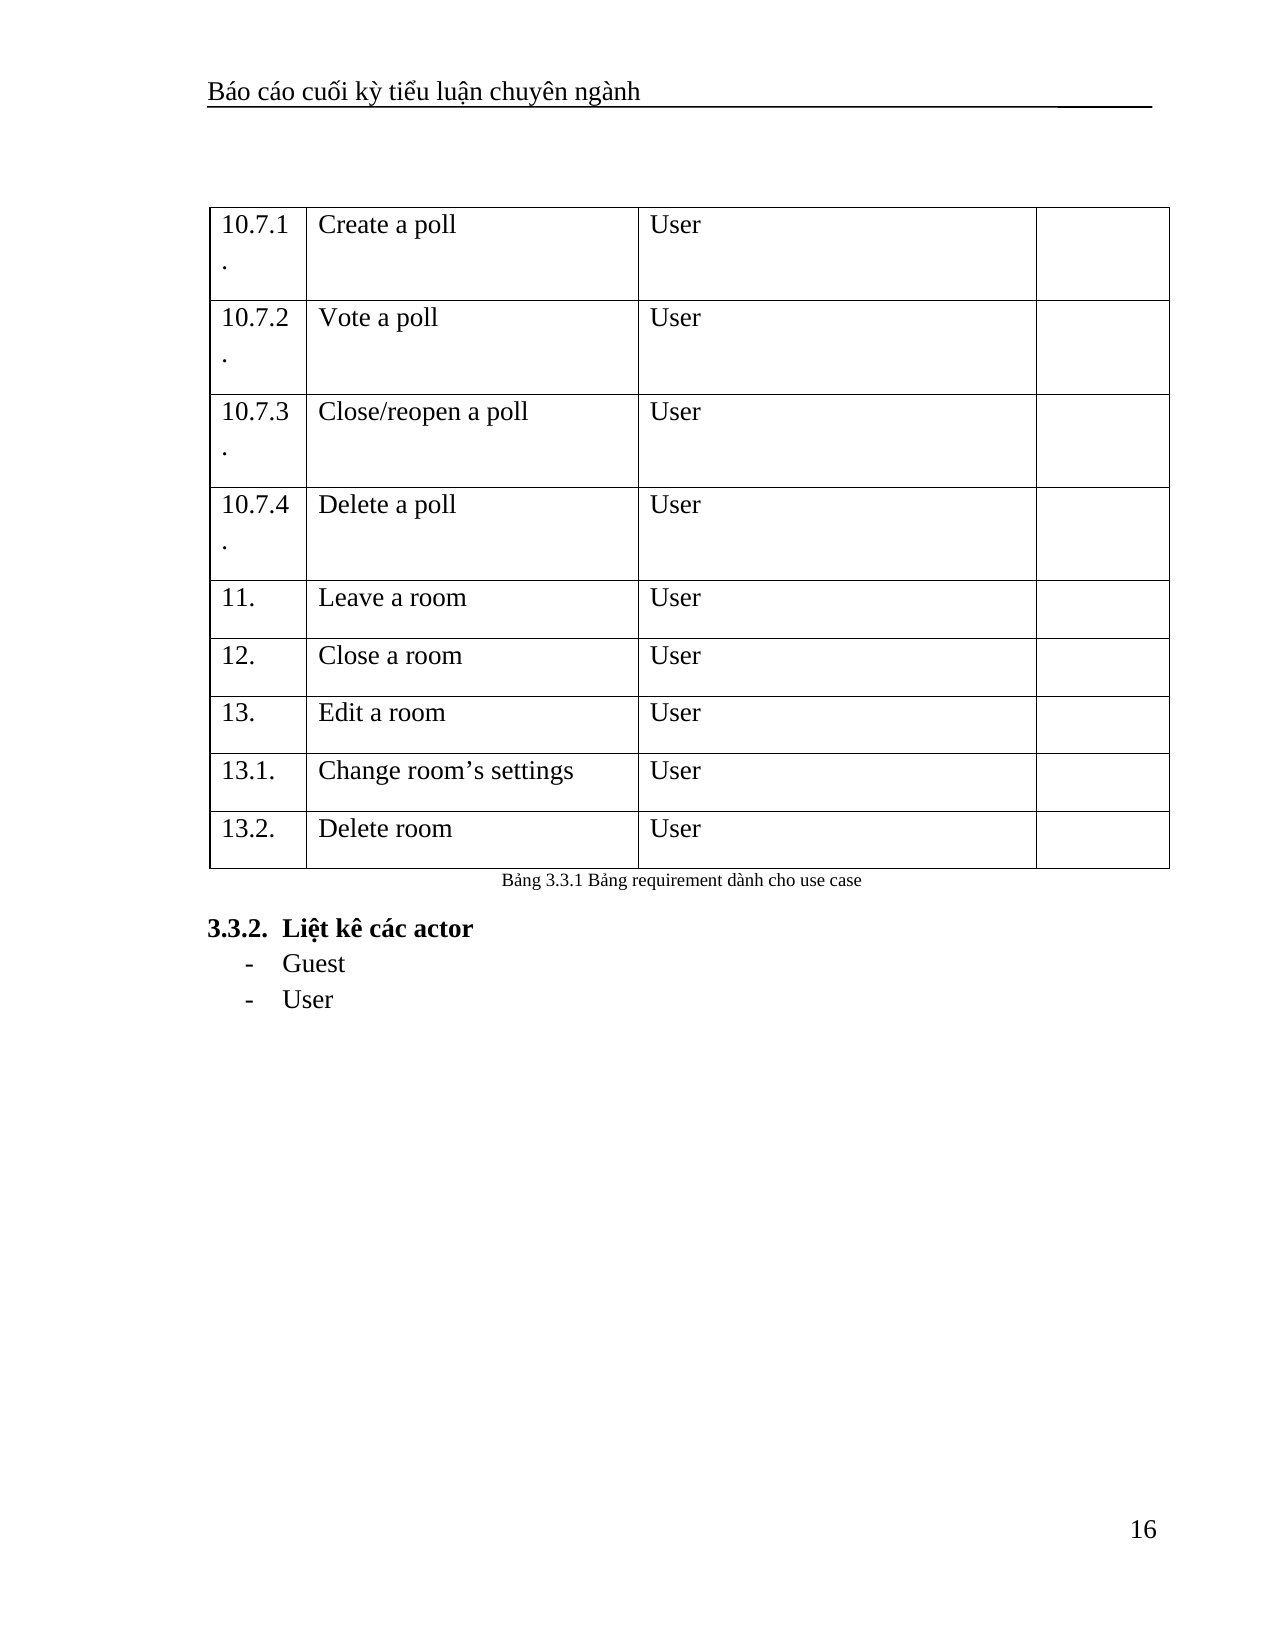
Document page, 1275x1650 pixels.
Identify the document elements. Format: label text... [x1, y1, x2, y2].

table_cell User [639, 812, 1036, 868]
table_cell Change room’s settings [307, 754, 638, 811]
table_cell [1037, 488, 1169, 580]
table_cell 11. [211, 581, 306, 638]
table_cell User [639, 488, 1036, 580]
table_cell 12. [211, 639, 306, 696]
table_cell [1037, 395, 1169, 487]
table_cell 10.7.3. [211, 395, 306, 487]
table_cell User [639, 639, 1036, 696]
table_cell User [639, 754, 1036, 811]
table_cell 10.7.1. [211, 208, 306, 300]
table_cell Leave a room [307, 581, 638, 638]
table_cell Edit a room [307, 697, 638, 753]
table_cell User [639, 208, 1036, 300]
list User [244, 983, 1156, 1014]
table_cell 10.7.2. [211, 301, 306, 394]
table_cell [1037, 697, 1169, 753]
table_cell 13.2. [211, 812, 306, 868]
table_cell User [639, 301, 1036, 394]
table_cell 10.7.4. [211, 488, 306, 580]
table_cell Close/reopen a poll [307, 395, 638, 487]
table_cell [1037, 812, 1169, 868]
table_cell Vote a poll [307, 301, 638, 394]
table_cell User [639, 581, 1036, 638]
table_cell Close a room [307, 639, 638, 696]
list Guest [244, 947, 1156, 979]
table_cell [1037, 754, 1169, 811]
table_cell 13.1. [211, 754, 306, 811]
table_cell [1037, 581, 1169, 638]
table_cell [1037, 208, 1169, 300]
table_cell User [639, 395, 1036, 487]
table_cell [1037, 301, 1169, 394]
table_cell 13. [211, 697, 306, 753]
subtitle Liệt kê các actor [207, 912, 1156, 943]
table_cell User [639, 697, 1036, 753]
table_cell Delete room [307, 812, 638, 868]
table_cell Create a poll [307, 208, 638, 300]
table_cell Delete a poll [307, 488, 638, 580]
table_cell [1037, 639, 1169, 696]
